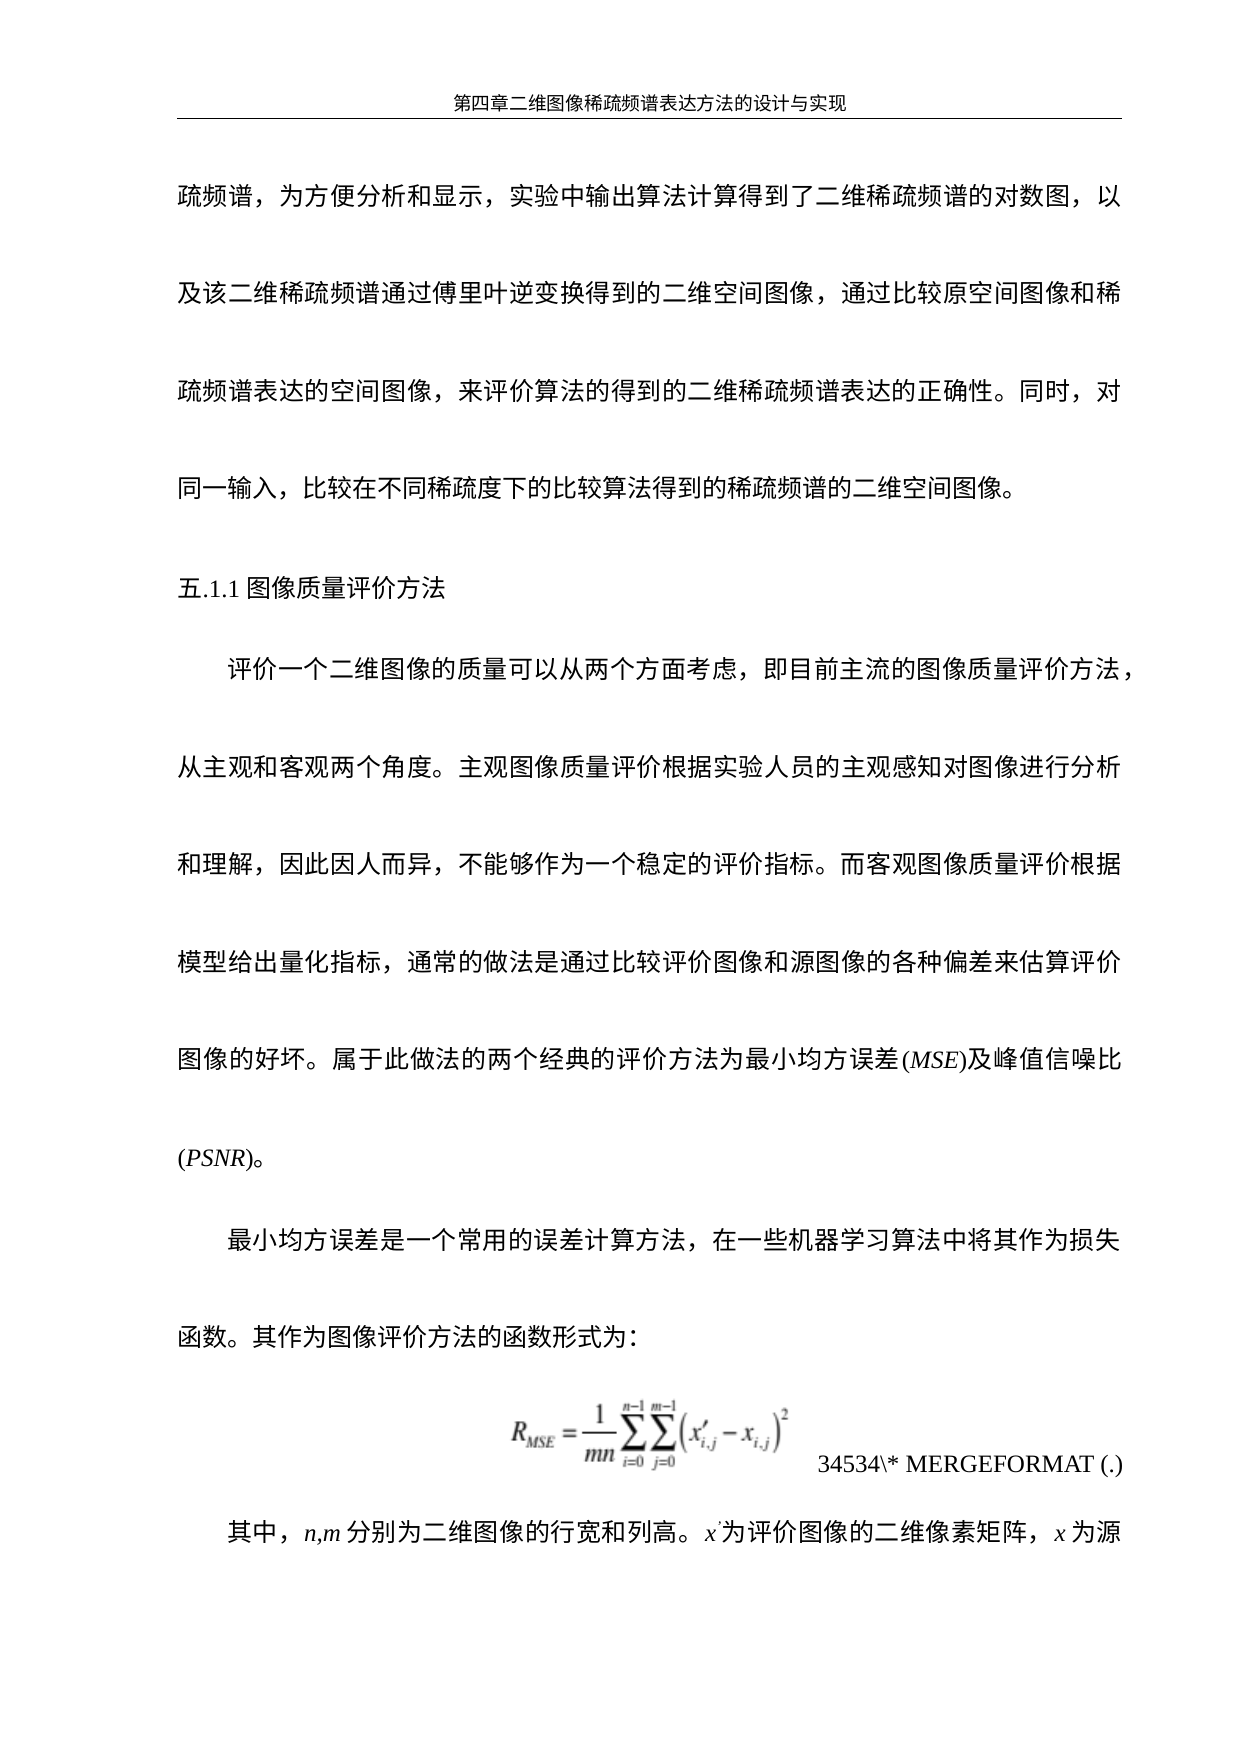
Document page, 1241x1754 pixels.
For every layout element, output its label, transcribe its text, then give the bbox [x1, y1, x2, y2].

text 最小均方误差是一个常用的误差计算方法，在一些机器学习算法中将其作为损失函数。其作为图像评价方法的函数形式为： [177, 1206, 1122, 1368]
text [177, 1498, 1122, 1563]
subtitle 图像质量评价方法 [177, 554, 1122, 619]
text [177, 162, 1122, 519]
text 评价一个二维图像的质量可以从两个方面考虑，即目前主流的图像质量评价方法，从主观和客观两个角度。主观图像质量评价根据实验人员的主观感知对图像进行分析和理解，因此因人而异，不能够作为一个稳定的评价指标。而客观图像质量评价根据模型给出量化指标，通常的做法是通过比较评价图像和源图像的各种偏差来估算评价图像的好坏。属于此做法的两个经典的评价方法为最小均方误差(MSE)及峰值信噪比(PSNR)。 [177, 635, 1122, 1188]
